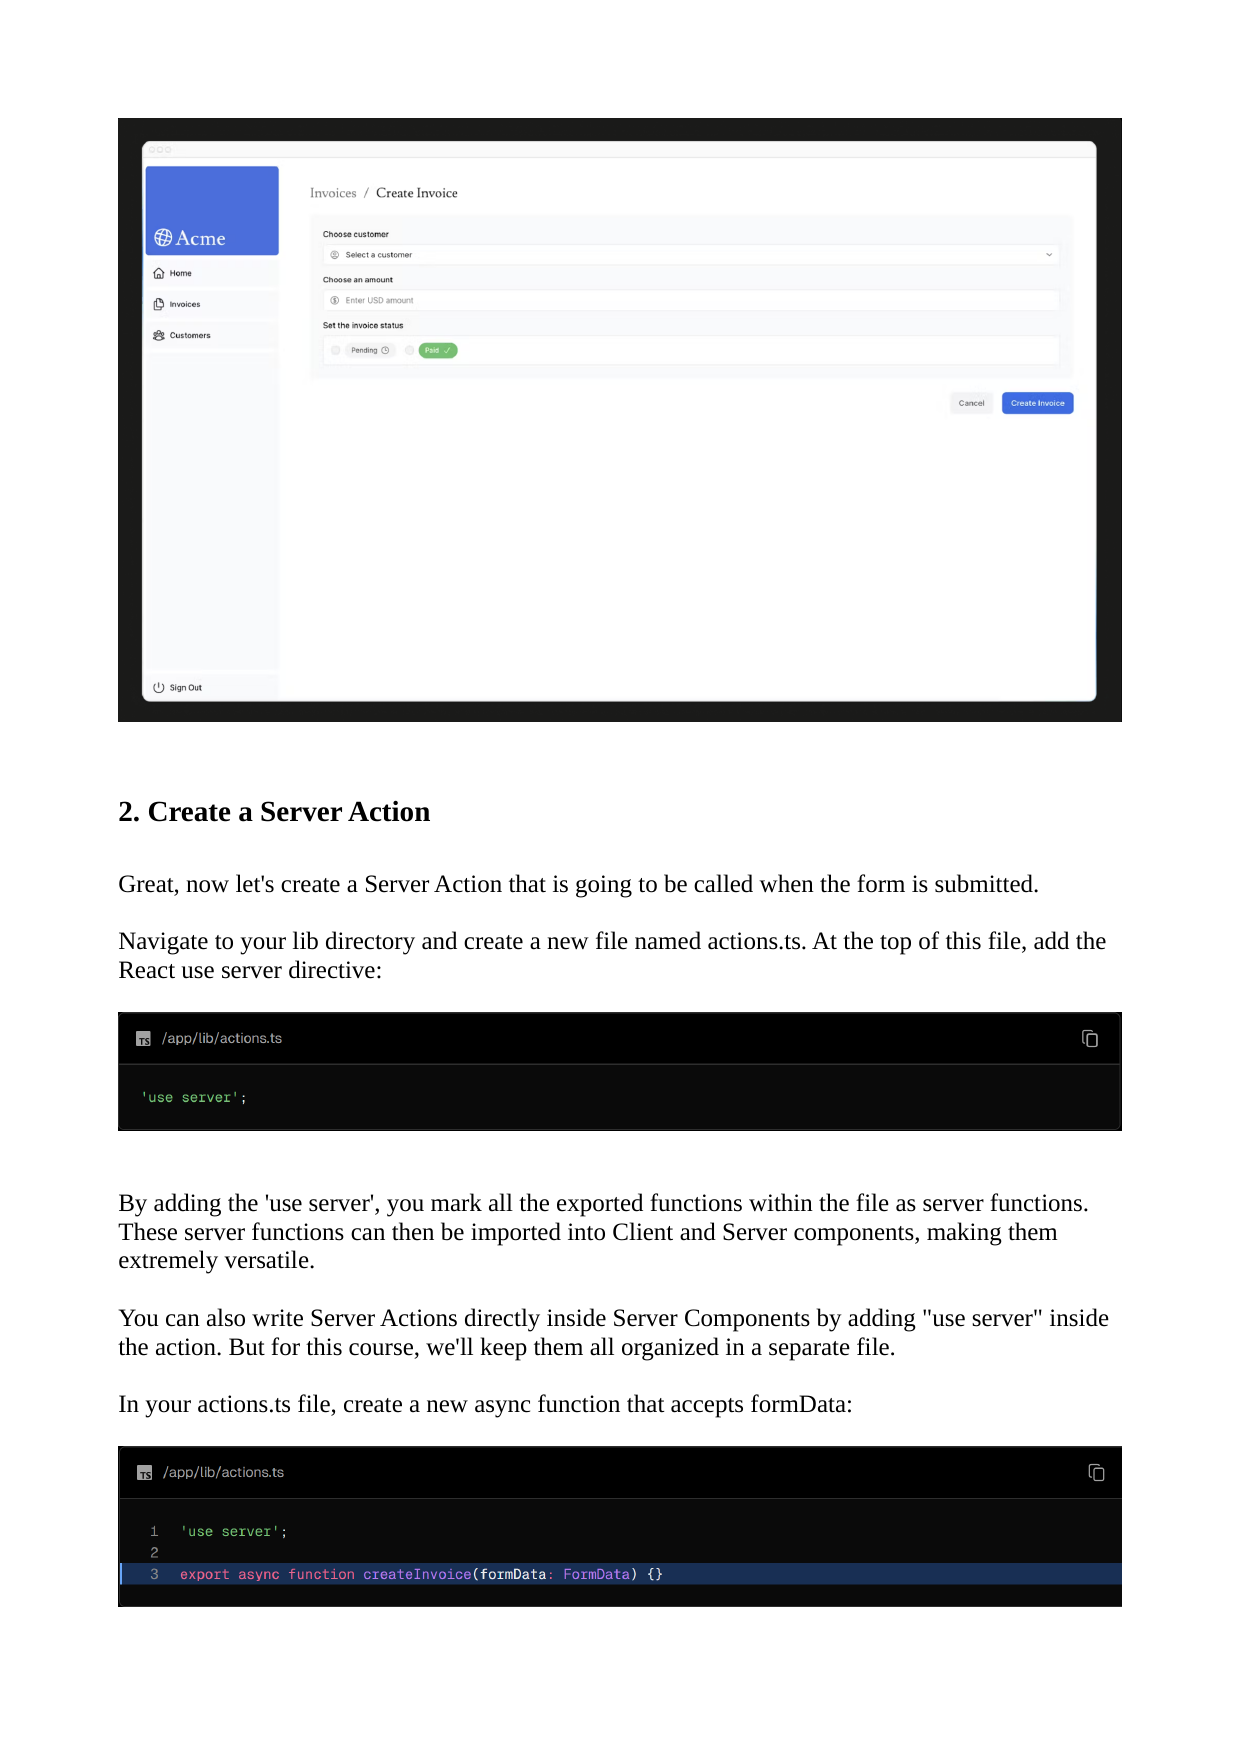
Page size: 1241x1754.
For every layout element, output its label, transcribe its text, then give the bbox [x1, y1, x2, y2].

text Navigate to your lib directory and create a new file named actions.ts. At the top of this file, add the React use server directive: [118, 926, 1122, 984]
text You can also write Server Actions directly inside Server Components by adding "use server" inside the action. But for this course, we'll keep them all organized in a separate file. [118, 1303, 1122, 1361]
picture [118, 118, 1122, 722]
text Great, now let's create a Server Action that is going to be called when the form is submitted. [118, 869, 1122, 898]
picture [118, 1012, 1122, 1131]
subtitle 2. Create a Server Action [118, 794, 1122, 828]
text By adding the 'use server', you mark all the exported functions within the file as server functions. These server functions can then be imported into Client and Server components, making them extremely versatile. [118, 1188, 1122, 1274]
picture [118, 1446, 1122, 1607]
text In your actions.ts file, create a new async function that accepts formData: [118, 1389, 1122, 1418]
